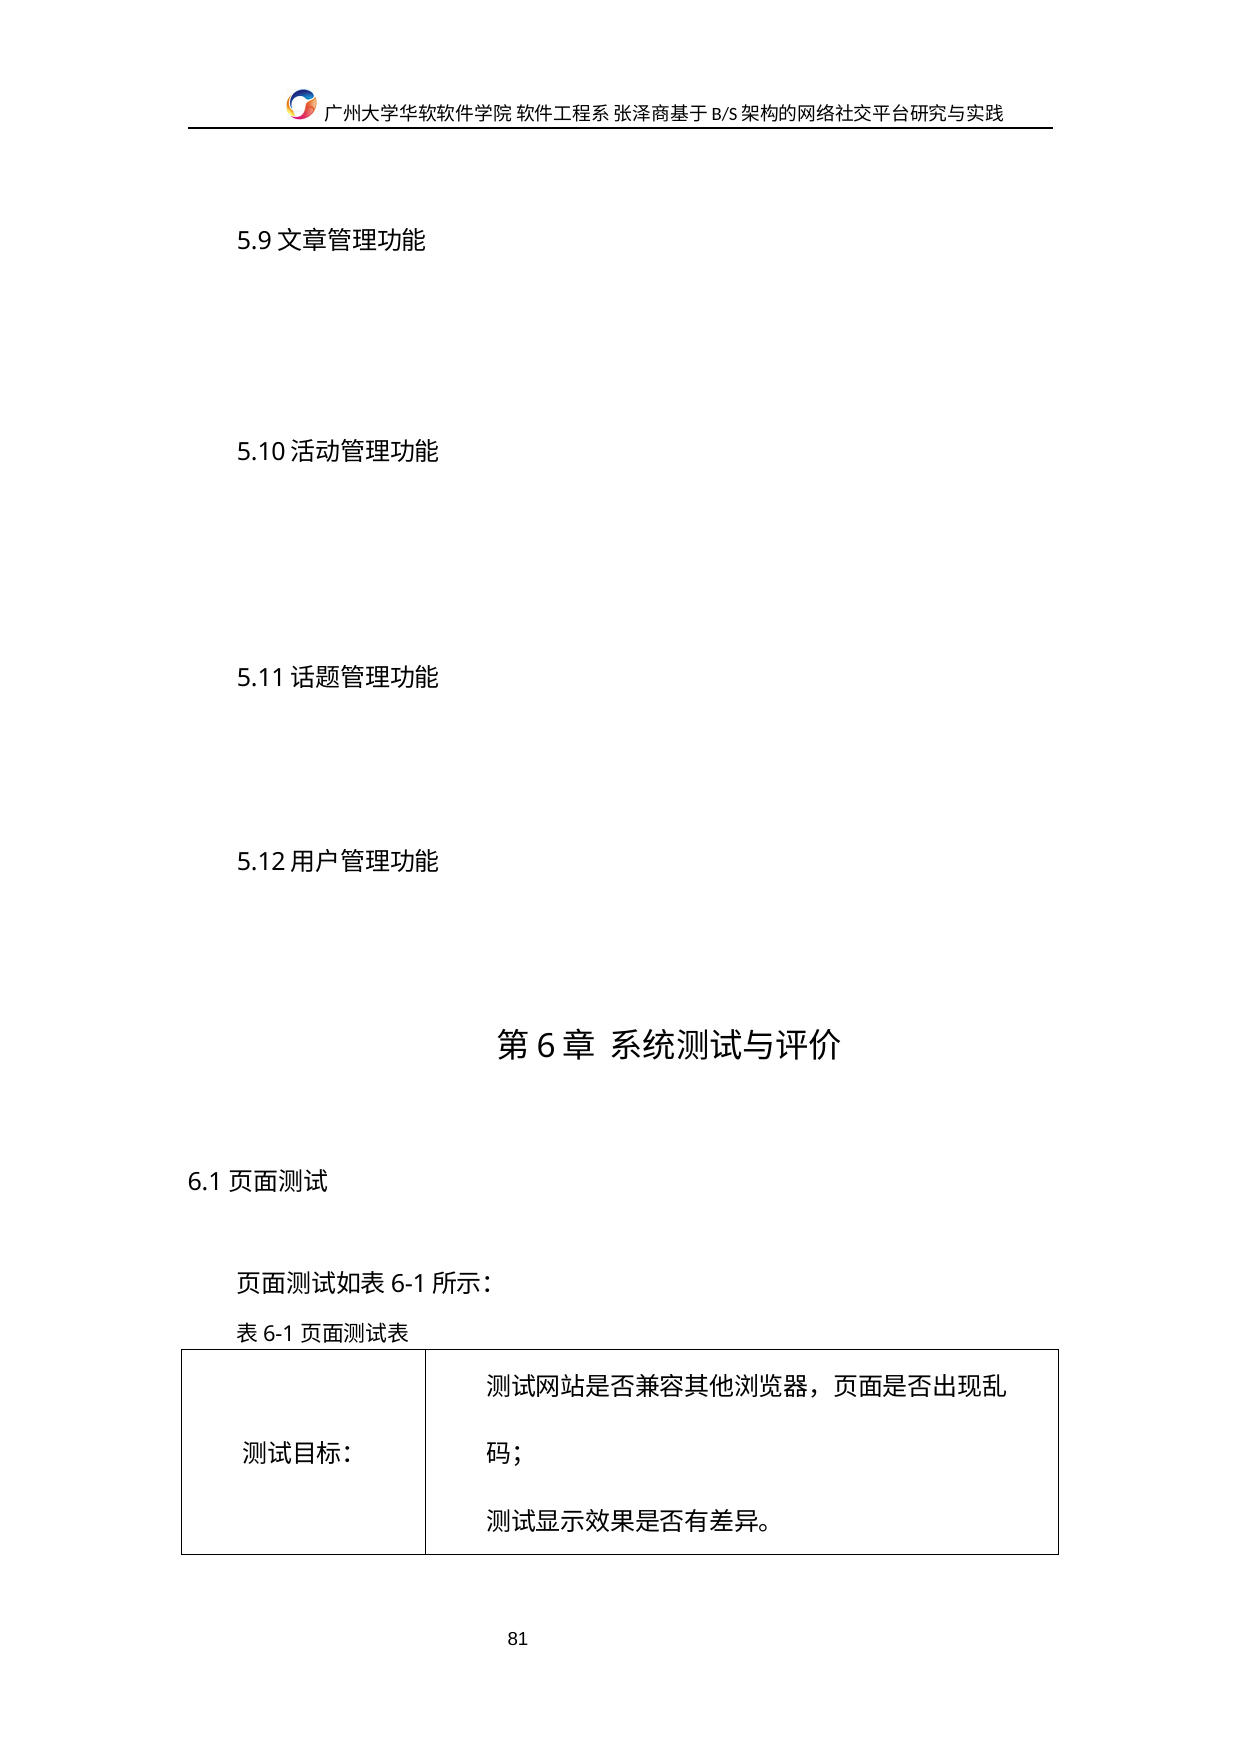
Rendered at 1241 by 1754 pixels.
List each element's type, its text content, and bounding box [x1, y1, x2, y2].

text 6.1 页面测试 [187, 1145, 1053, 1213]
text 表6-1 页面测试表 [237, 1315, 1053, 1349]
text 5.9 文章管理功能 [187, 205, 1053, 273]
table_header 测试目标： [182, 1350, 425, 1554]
text 5.11话题管理功能 [187, 641, 1053, 709]
text 5.10活动管理功能 [187, 416, 1053, 484]
picture [286, 88, 320, 120]
text 5.12用户管理功能 [187, 825, 1053, 893]
text 第6章 系统测试与评价 [237, 1009, 1053, 1077]
text 页面测试如表6-1所示： [237, 1247, 1053, 1315]
table_header 测试网站是否兼容其他浏览器，页面是否出现乱码； 测试显示效果是否有差异。 [426, 1350, 1058, 1554]
